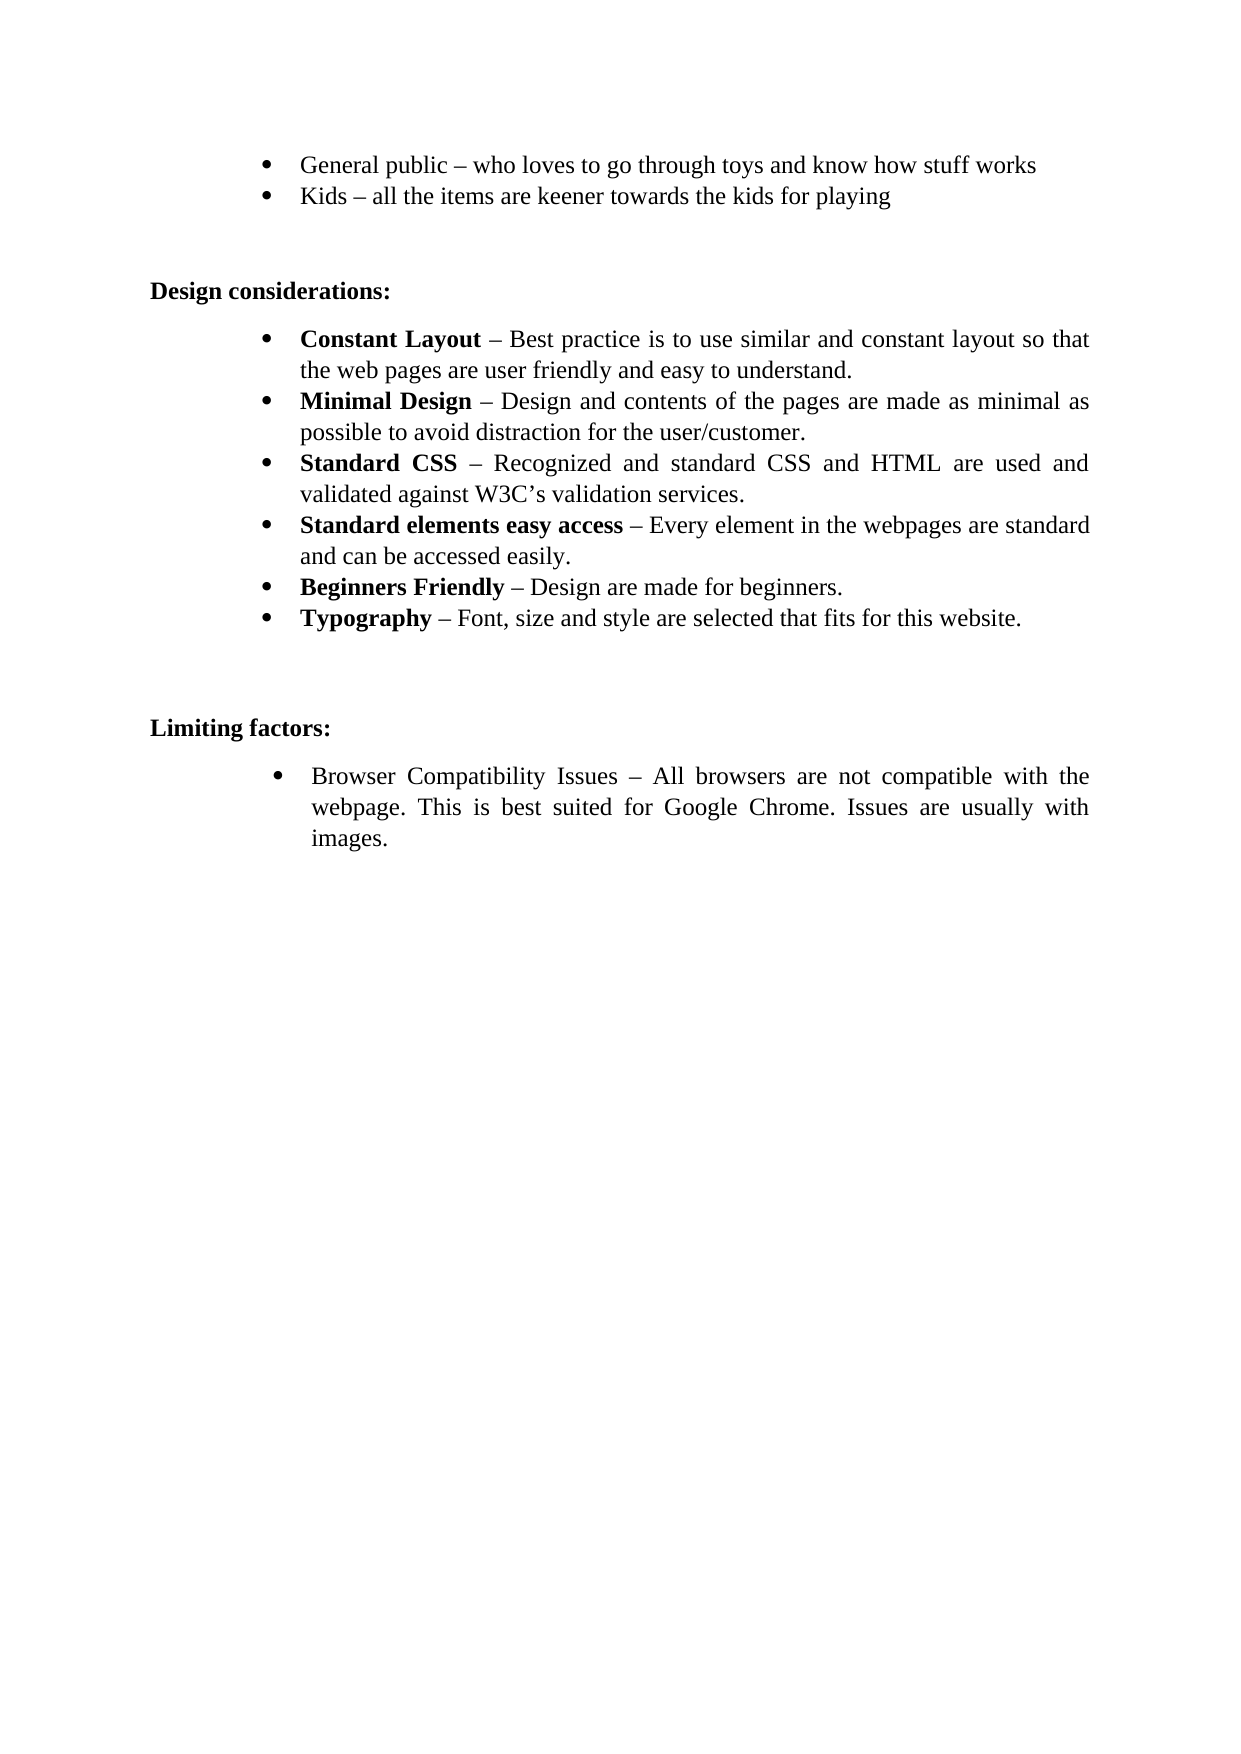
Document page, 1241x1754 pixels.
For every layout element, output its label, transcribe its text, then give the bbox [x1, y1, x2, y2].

list General public – who loves to go through toys and know how stuff works [262, 150, 1090, 179]
list Kids – all the items are keener towards the kids for playing [262, 181, 1090, 210]
list Standard elements easy access – Every element in the webpages are standard and can be accessed easily. [262, 510, 1090, 570]
list Standard CSS – Recognized and standard CSS and HTML are used and validated against W3C’s validation services. [262, 448, 1090, 508]
list Typography – Font, size and style are selected that fits for this website. [262, 603, 1090, 632]
list Browser Compatibility Issues – All browsers are not compatible with the webpage. This is best suited for Google Chrome. Issues are usually with images. [273, 761, 1090, 852]
list Constant Layout – Best practice is to use similar and constant layout so that the web pages are user friendly and easy to understand. [262, 324, 1090, 384]
list Beginners Friendly – Design are made for beginners. [262, 572, 1090, 601]
text Design considerations: [150, 276, 1090, 305]
list Minimal Design – Design and contents of the pages are made as minimal as possible to avoid distraction for the user/customer. [262, 386, 1090, 446]
text Limiting factors: [150, 713, 1090, 742]
